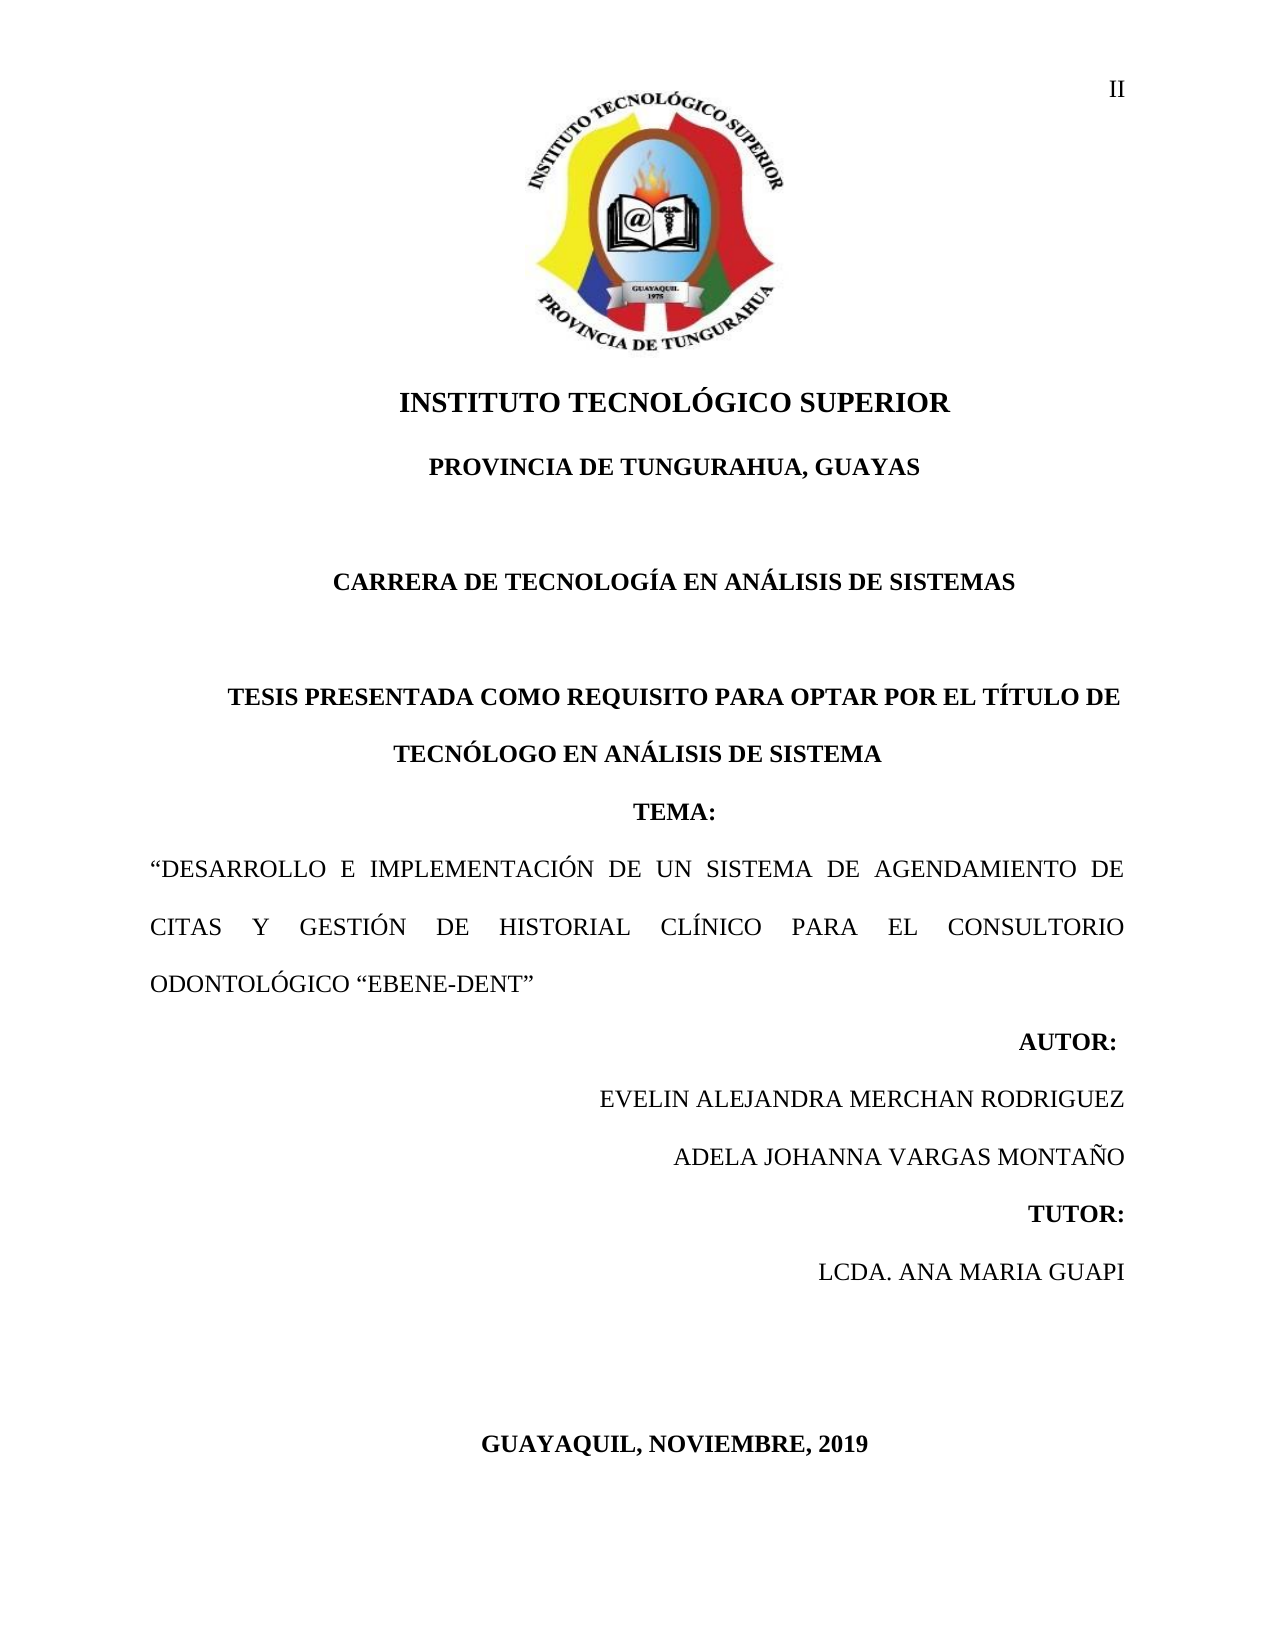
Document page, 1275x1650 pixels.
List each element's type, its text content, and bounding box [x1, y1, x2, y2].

text ADELA JOHANNA VARGAS MONTAÑO [150, 1142, 1125, 1171]
text TEMA: [150, 797, 1125, 826]
text LCDA. ANA MARIA GUAPI [150, 1257, 1125, 1286]
list AUTOR: [187, 1027, 1125, 1056]
text TESIS PRESENTADA COMO REQUISITO PARA OPTAR POR EL TÍTULO DE TECNÓLOGO EN ANÁLISIS DE SISTEMA [150, 682, 1125, 768]
text PROVINCIA DE TUNGURAHUA, GUAYAS [150, 452, 1125, 481]
text CARRERA DE TECNOLOGÍA EN ANÁLISIS DE SISTEMAS [150, 567, 1125, 596]
text GUAYAQUIL, NOVIEMBRE, 2019 [150, 1429, 1125, 1458]
text INSTITUTO TECNOLÓGICO SUPERIOR [150, 385, 1125, 418]
text EVELIN ALEJANDRA MERCHAN RODRIGUEZ [150, 1084, 1125, 1113]
picture [525, 90, 789, 358]
text TUTOR: [150, 1199, 1125, 1228]
text “DESARROLLO E IMPLEMENTACIÓN DE UN SISTEMA DE AGENDAMIENTO DE CITAS Y GESTIÓN DE HISTORIAL CLÍNICO PARA EL CONSULTORIO ODONTOLÓGICO “EBENE-DENT” [150, 854, 1125, 998]
